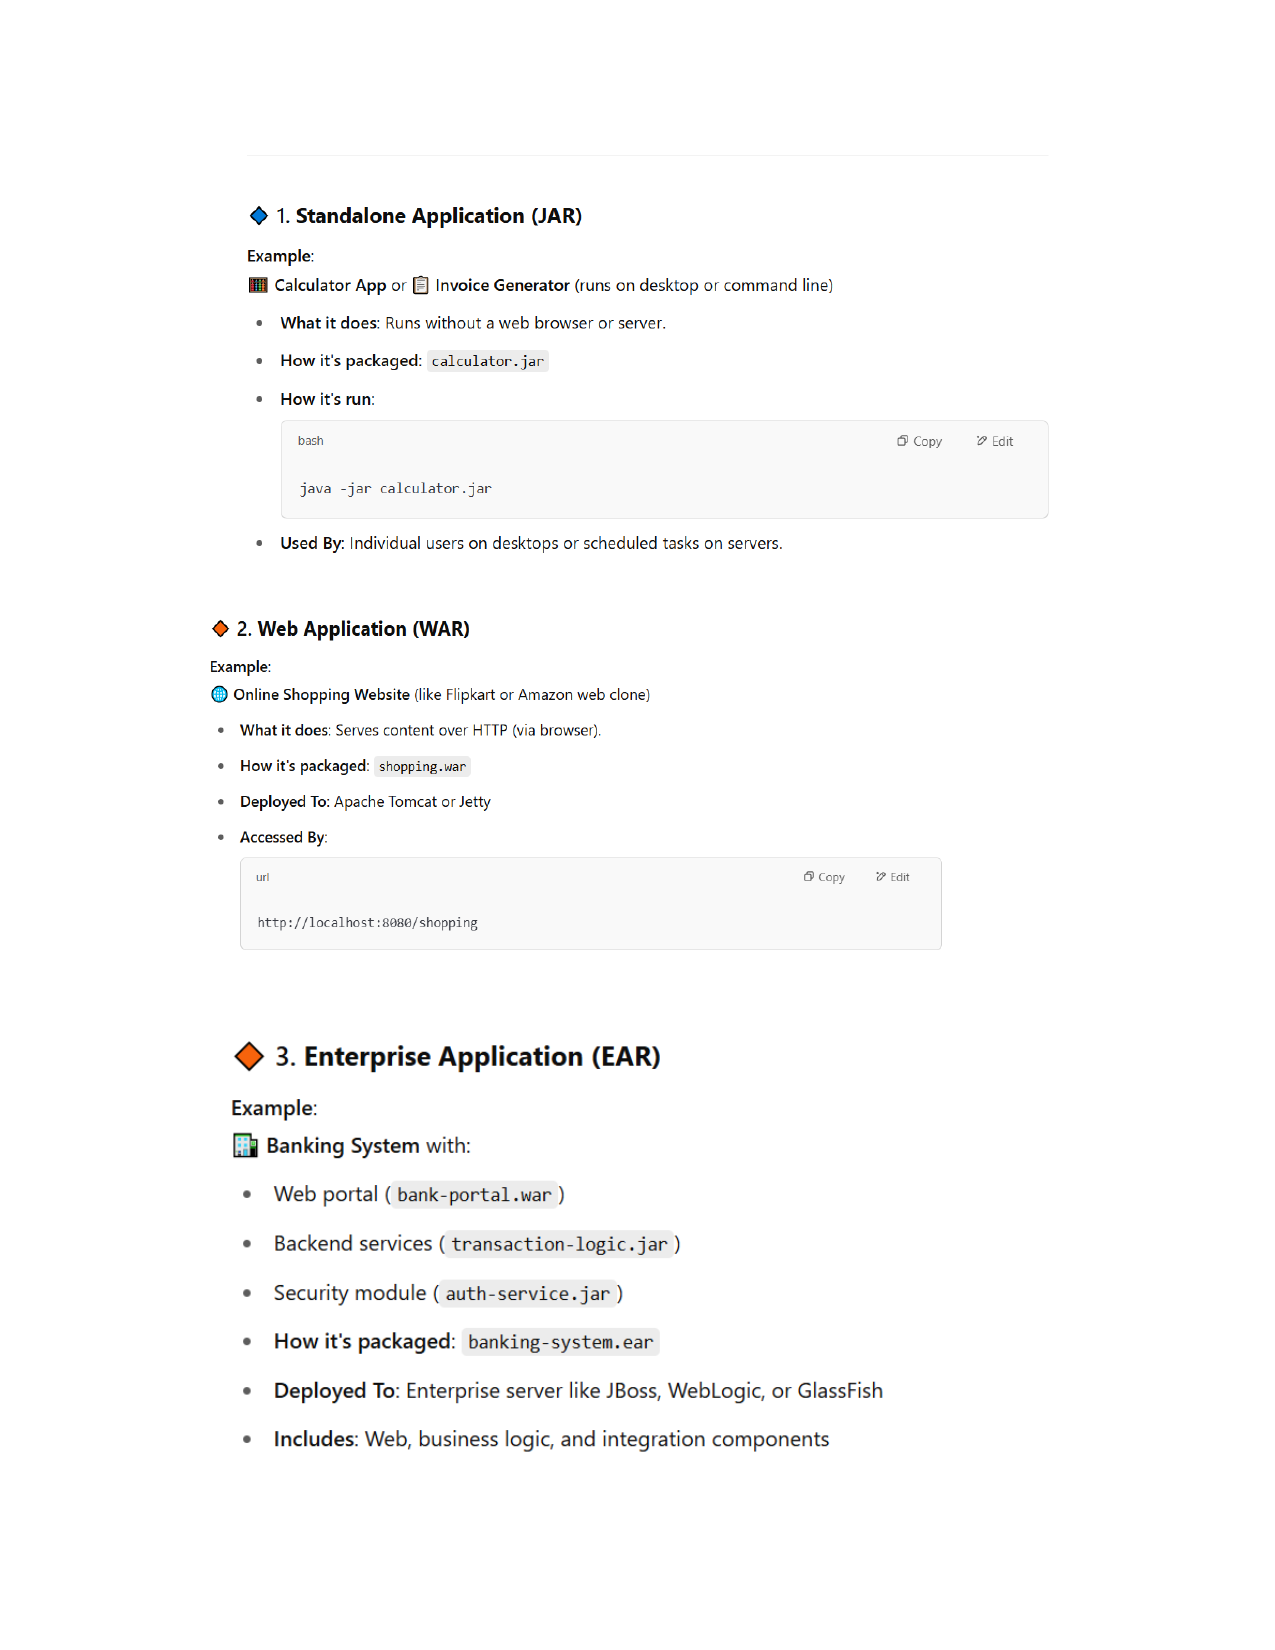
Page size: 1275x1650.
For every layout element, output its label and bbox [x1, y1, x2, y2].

picture [150, 598, 959, 980]
picture [150, 150, 1069, 580]
picture [150, 998, 933, 1486]
